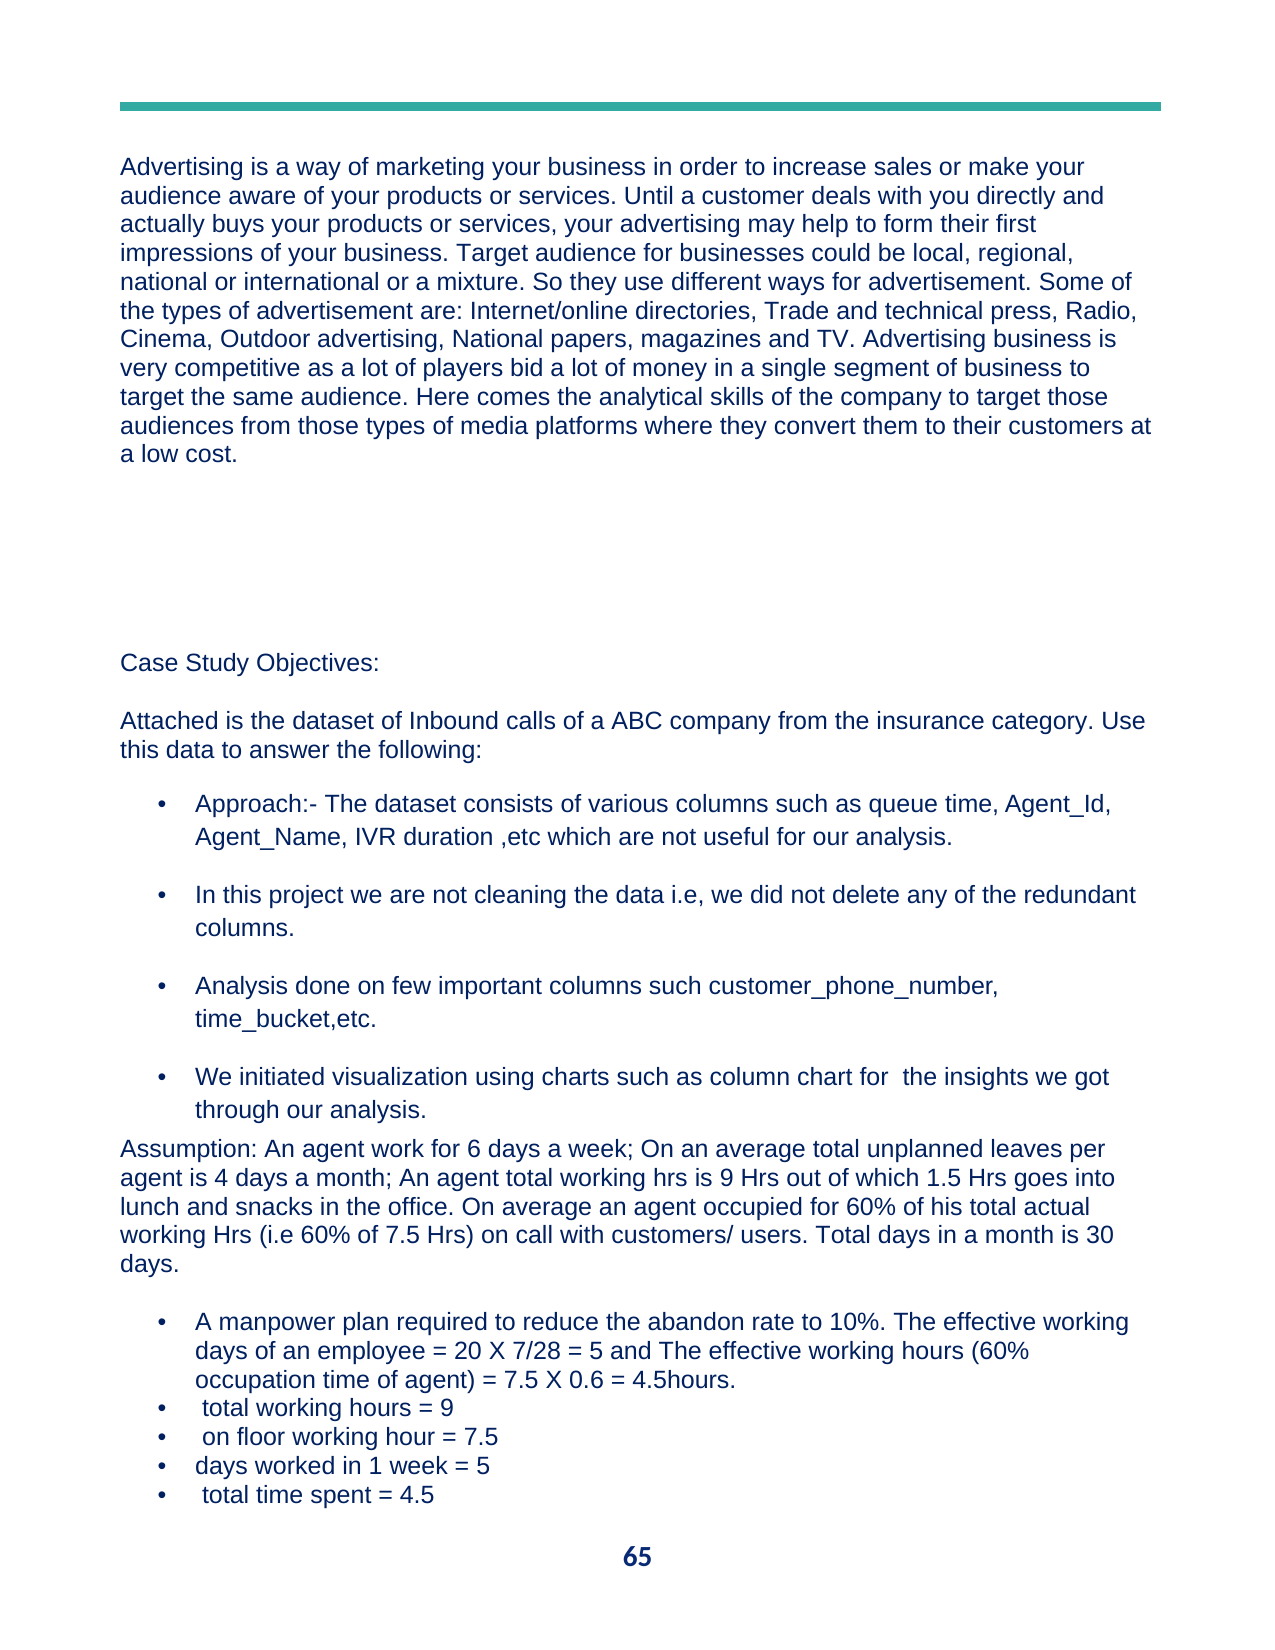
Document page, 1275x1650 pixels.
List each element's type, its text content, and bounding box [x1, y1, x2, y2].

subtitle Approach:- The dataset consists of various columns such as queue time, Agent_Id, Agent_Name, IVR duration ,etc which are not useful for our analysis. [157, 789, 1155, 851]
subtitle We initiated visualization using charts such as column chart for the insights we got through our analysis. [157, 1062, 1155, 1124]
list days worked in 1 week = 5 [157, 1451, 1155, 1480]
subtitle Analysis done on few important columns such customer_phone_number, time_bucket,etc. [157, 971, 1155, 1033]
list total time spent = 4.5 [157, 1480, 1155, 1508]
list total working hours = 9 [157, 1393, 1155, 1422]
list on floor working hour = 7.5 [157, 1422, 1155, 1451]
text Advertising is a way of marketing your business in order to increase sales or make your audience aware of your products or services. Until a customer deals with you directly and actually buys your products or services, your advertising may help to form their first impressions of your business. Target audience for businesses could be local, regional, national or international or a mixture. So they use different ways for advertisement. Some of the types of advertisement are: Internet/online directories, Trade and technical press, Radio, Cinema, Outdoor advertising, National papers, magazines and TV. Advertising business is very competitive as a lot of players bid a lot of money in a single segment of business to target the same audience. Here comes the analytical skills of the company to target those audiences from those types of media platforms where they convert them to their customers at a low cost. [120, 152, 1155, 468]
text Attached is the dataset of Inbound calls of a ABC company from the insurance category. Use this data to answer the following: [120, 706, 1155, 764]
list A manpower plan required to reduce the abandon rate to 10%. The effective working days of an employee = 20 X 7/28 = 5 and The effective working hours (60% occupation time of agent) = 7.5 X 0.6 = 4.5hours. [157, 1307, 1155, 1393]
text Assumption: An agent work for 6 days a week; On an average total unplanned leaves per agent is 4 days a month; An agent total working hrs is 9 Hrs out of which 1.5 Hrs goes into lunch and snacks in the office. On average an agent occupied for 60% of his total actual working Hrs (i.e 60% of 7.5 Hrs) on call with customers/ users. Total days in a month is 30 days. [120, 1134, 1155, 1278]
subtitle In this project we are not cleaning the data i.e, we did not delete any of the redundant columns. [157, 880, 1155, 942]
text Case Study Objectives: [120, 648, 1155, 677]
